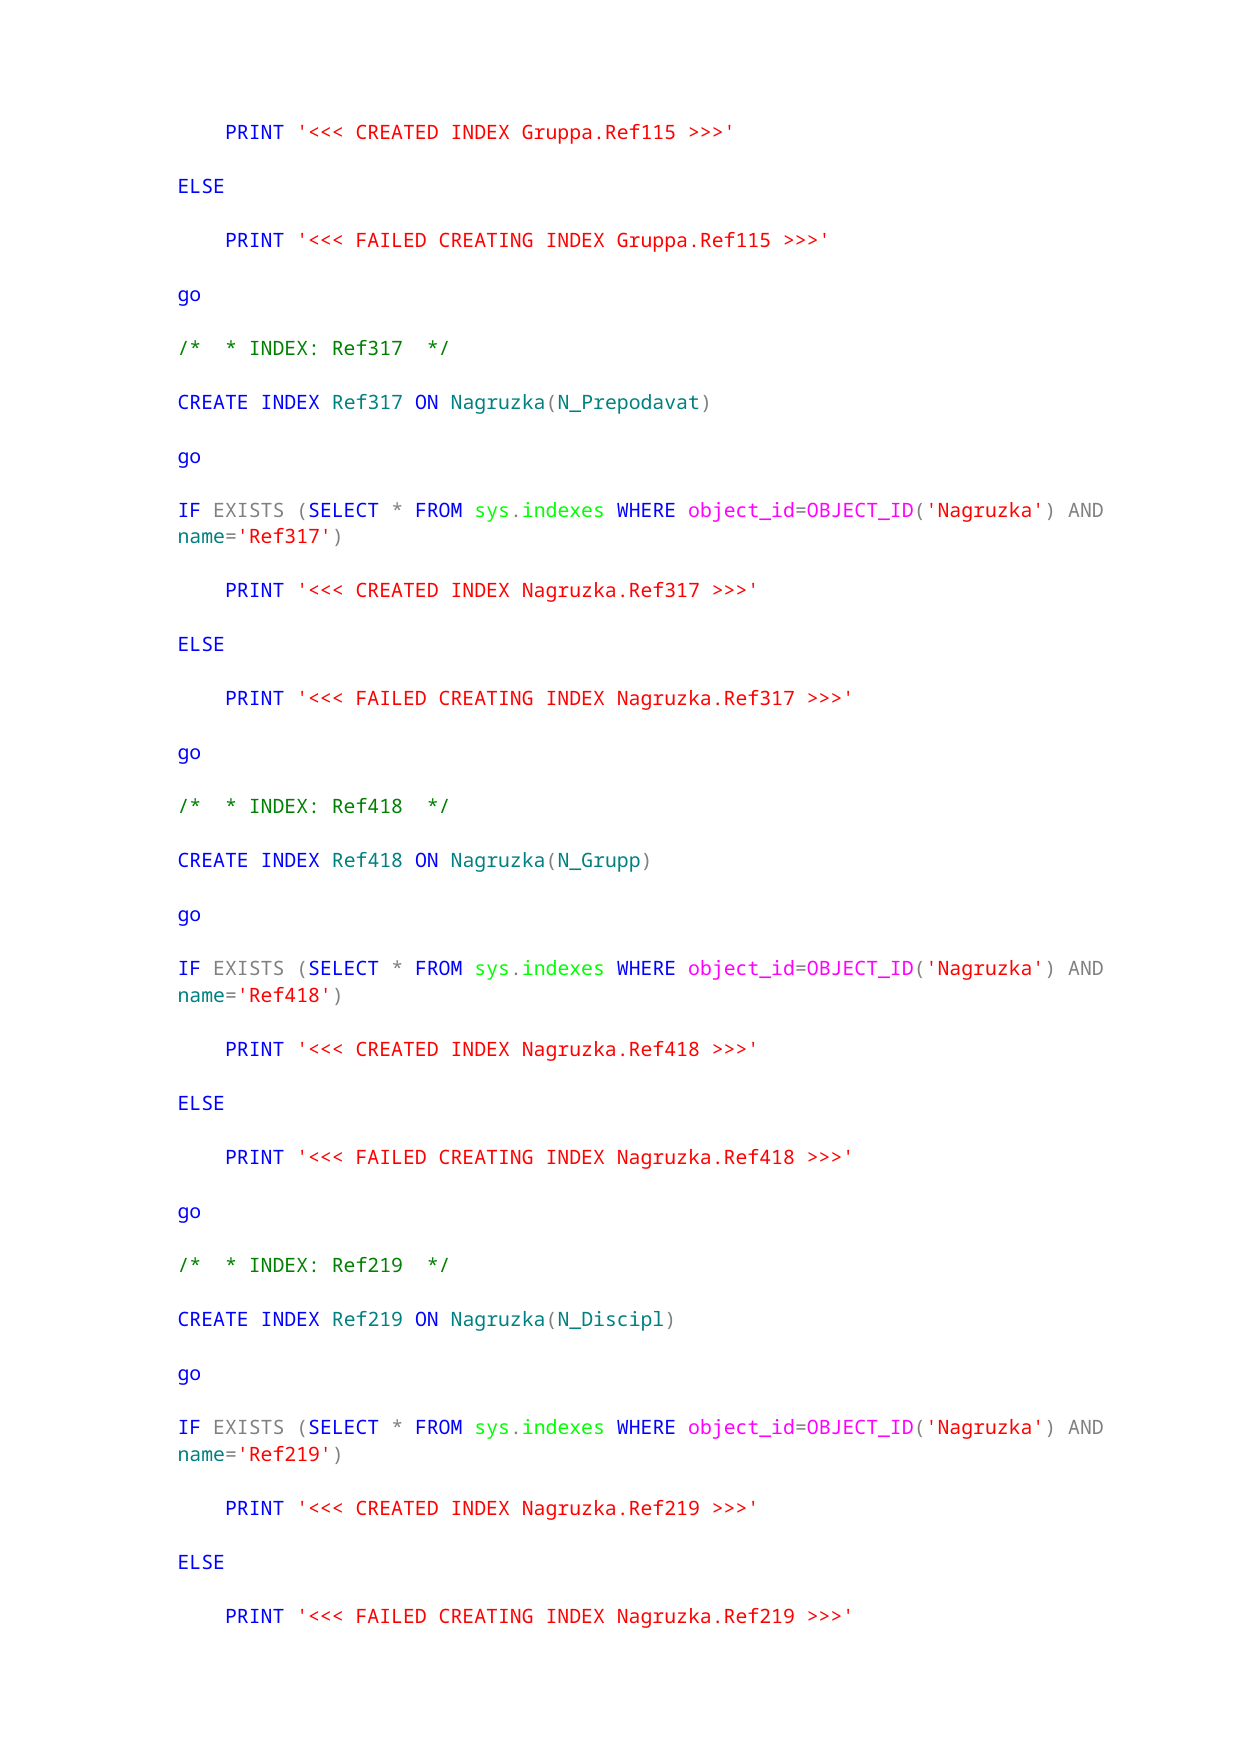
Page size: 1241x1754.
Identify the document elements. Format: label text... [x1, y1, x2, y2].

text PRINT '<<< FAILED CREATING INDEX Nagruzka.Ref219 >>>' [177, 1602, 1152, 1629]
text PRINT '<<< CREATED INDEX Nagruzka.Ref317 >>>' [177, 577, 1152, 604]
text PRINT '<<< FAILED CREATING INDEX Nagruzka.Ref317 >>>' [177, 685, 1152, 712]
text PRINT '<<< CREATED INDEX Nagruzka.Ref219 >>>' [177, 1494, 1152, 1521]
text go [177, 901, 1152, 927]
text go [177, 280, 1152, 307]
text ELSE [177, 1548, 1152, 1575]
text /* * INDEX: Ref418 */ [177, 793, 1152, 819]
text CREATE INDEX Ref317 ON Nagruzka(N_Prepodavat) [177, 388, 1152, 415]
text /* * INDEX: Ref219 */ [177, 1251, 1152, 1278]
text CREATE INDEX Ref219 ON Nagruzka(N_Discipl) [177, 1305, 1152, 1332]
text PRINT '<<< FAILED CREATING INDEX Gruppa.Ref115 >>>' [177, 226, 1152, 253]
text go [177, 442, 1152, 469]
text CREATE INDEX Ref418 ON Nagruzka(N_Grupp) [177, 847, 1152, 873]
text PRINT '<<< FAILED CREATING INDEX Nagruzka.Ref418 >>>' [177, 1143, 1152, 1170]
text PRINT '<<< CREATED INDEX Nagruzka.Ref418 >>>' [177, 1035, 1152, 1062]
text IF EXISTS (SELECT * FROM sys.indexes WHERE object_id=OBJECT_ID('Nagruzka') AND name='Ref219') [177, 1413, 1152, 1467]
text IF EXISTS (SELECT * FROM sys.indexes WHERE object_id=OBJECT_ID('Nagruzka') AND name='Ref418') [177, 954, 1152, 1008]
text go [177, 1197, 1152, 1224]
text ELSE [177, 1089, 1152, 1116]
text /* * INDEX: Ref317 */ [177, 334, 1152, 361]
text ELSE [177, 631, 1152, 658]
text ELSE [177, 172, 1152, 199]
text IF EXISTS (SELECT * FROM sys.indexes WHERE object_id=OBJECT_ID('Nagruzka') AND name='Ref317') [177, 496, 1152, 550]
text PRINT '<<< CREATED INDEX Gruppa.Ref115 >>>' [177, 118, 1152, 145]
text go [177, 739, 1152, 766]
text go [177, 1359, 1152, 1386]
